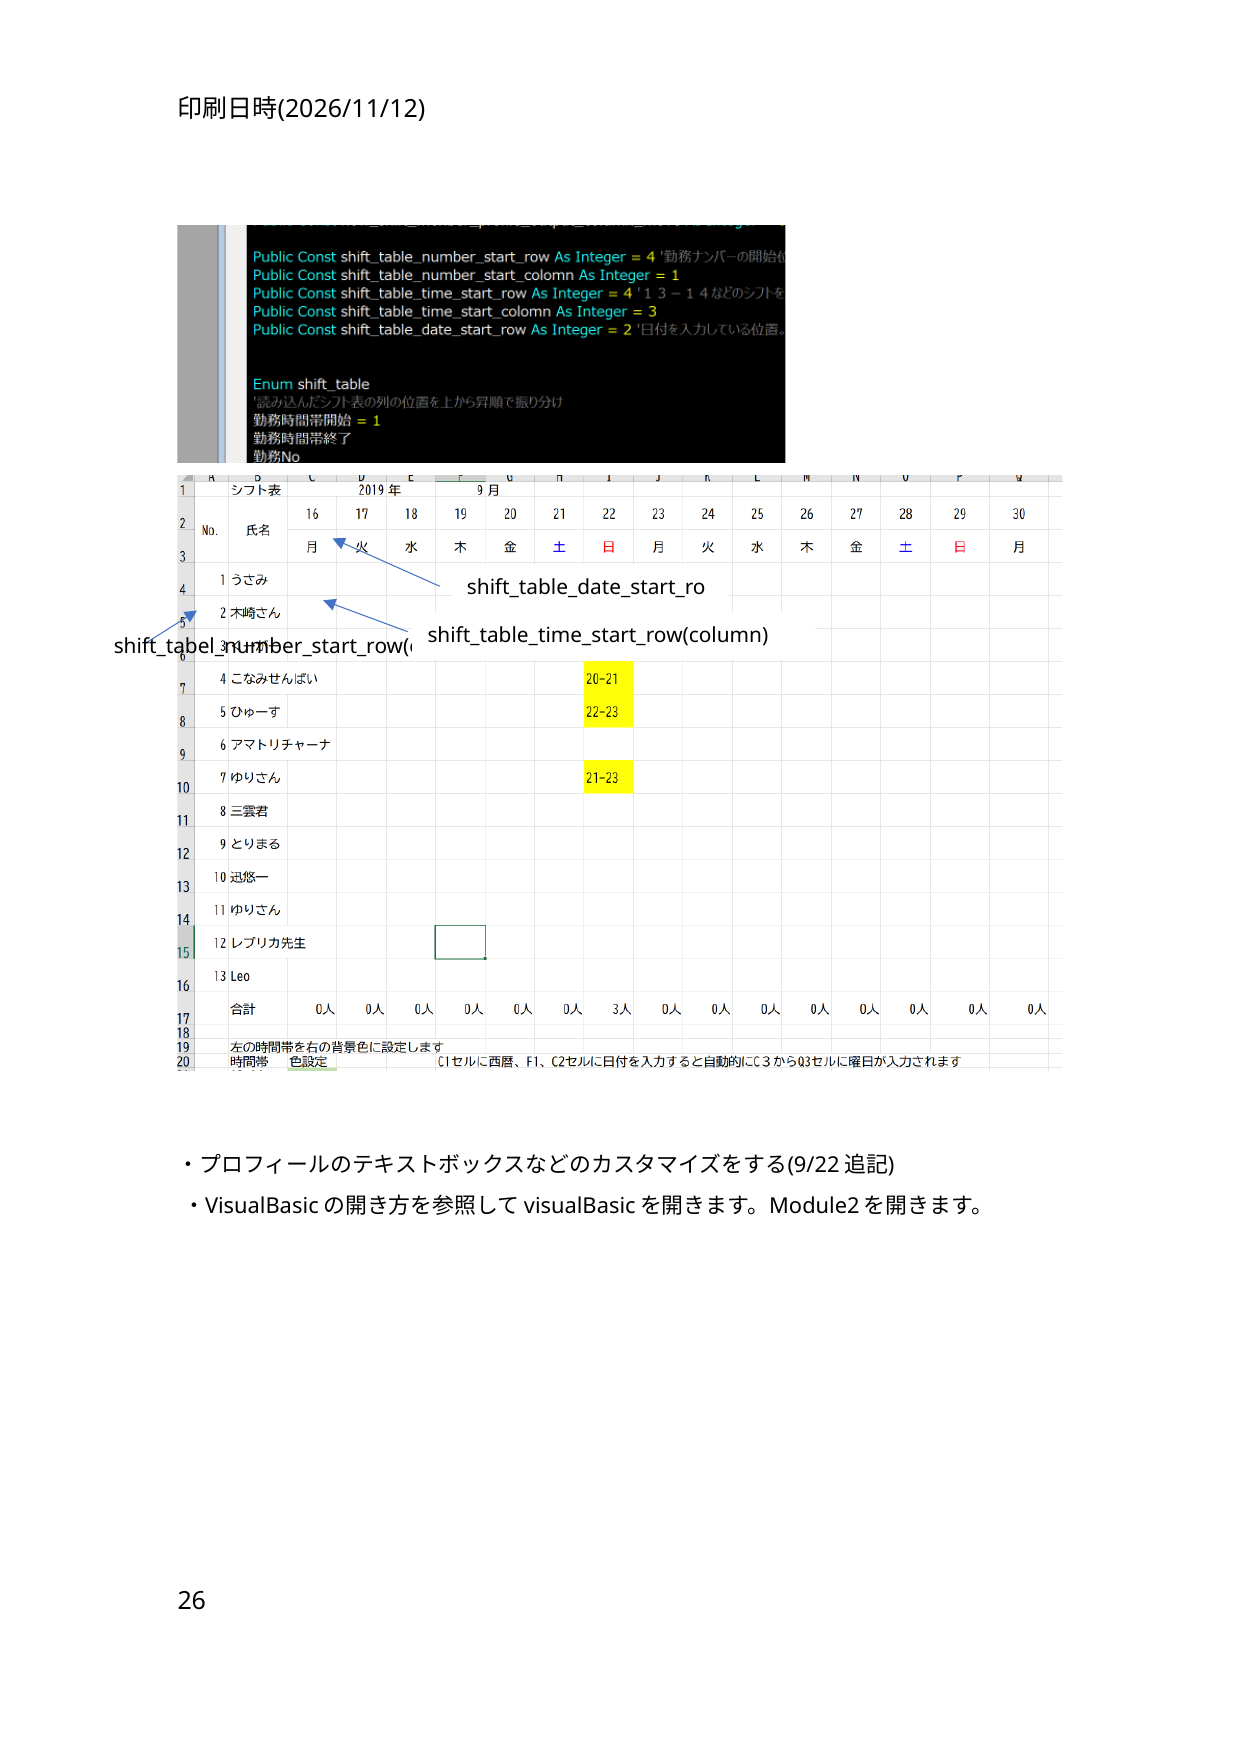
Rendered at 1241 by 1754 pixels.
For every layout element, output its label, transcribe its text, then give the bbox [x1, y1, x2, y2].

picture [177, 475, 1063, 1071]
text ・VisualBasicの開き方を参照してvisualBasicを開きます。Module2を開きます。 [177, 1183, 1063, 1225]
picture [177, 225, 786, 463]
text ・プロフィールのテキストボックスなどのカスタマイズをする(9/22追記) [177, 1142, 1063, 1183]
